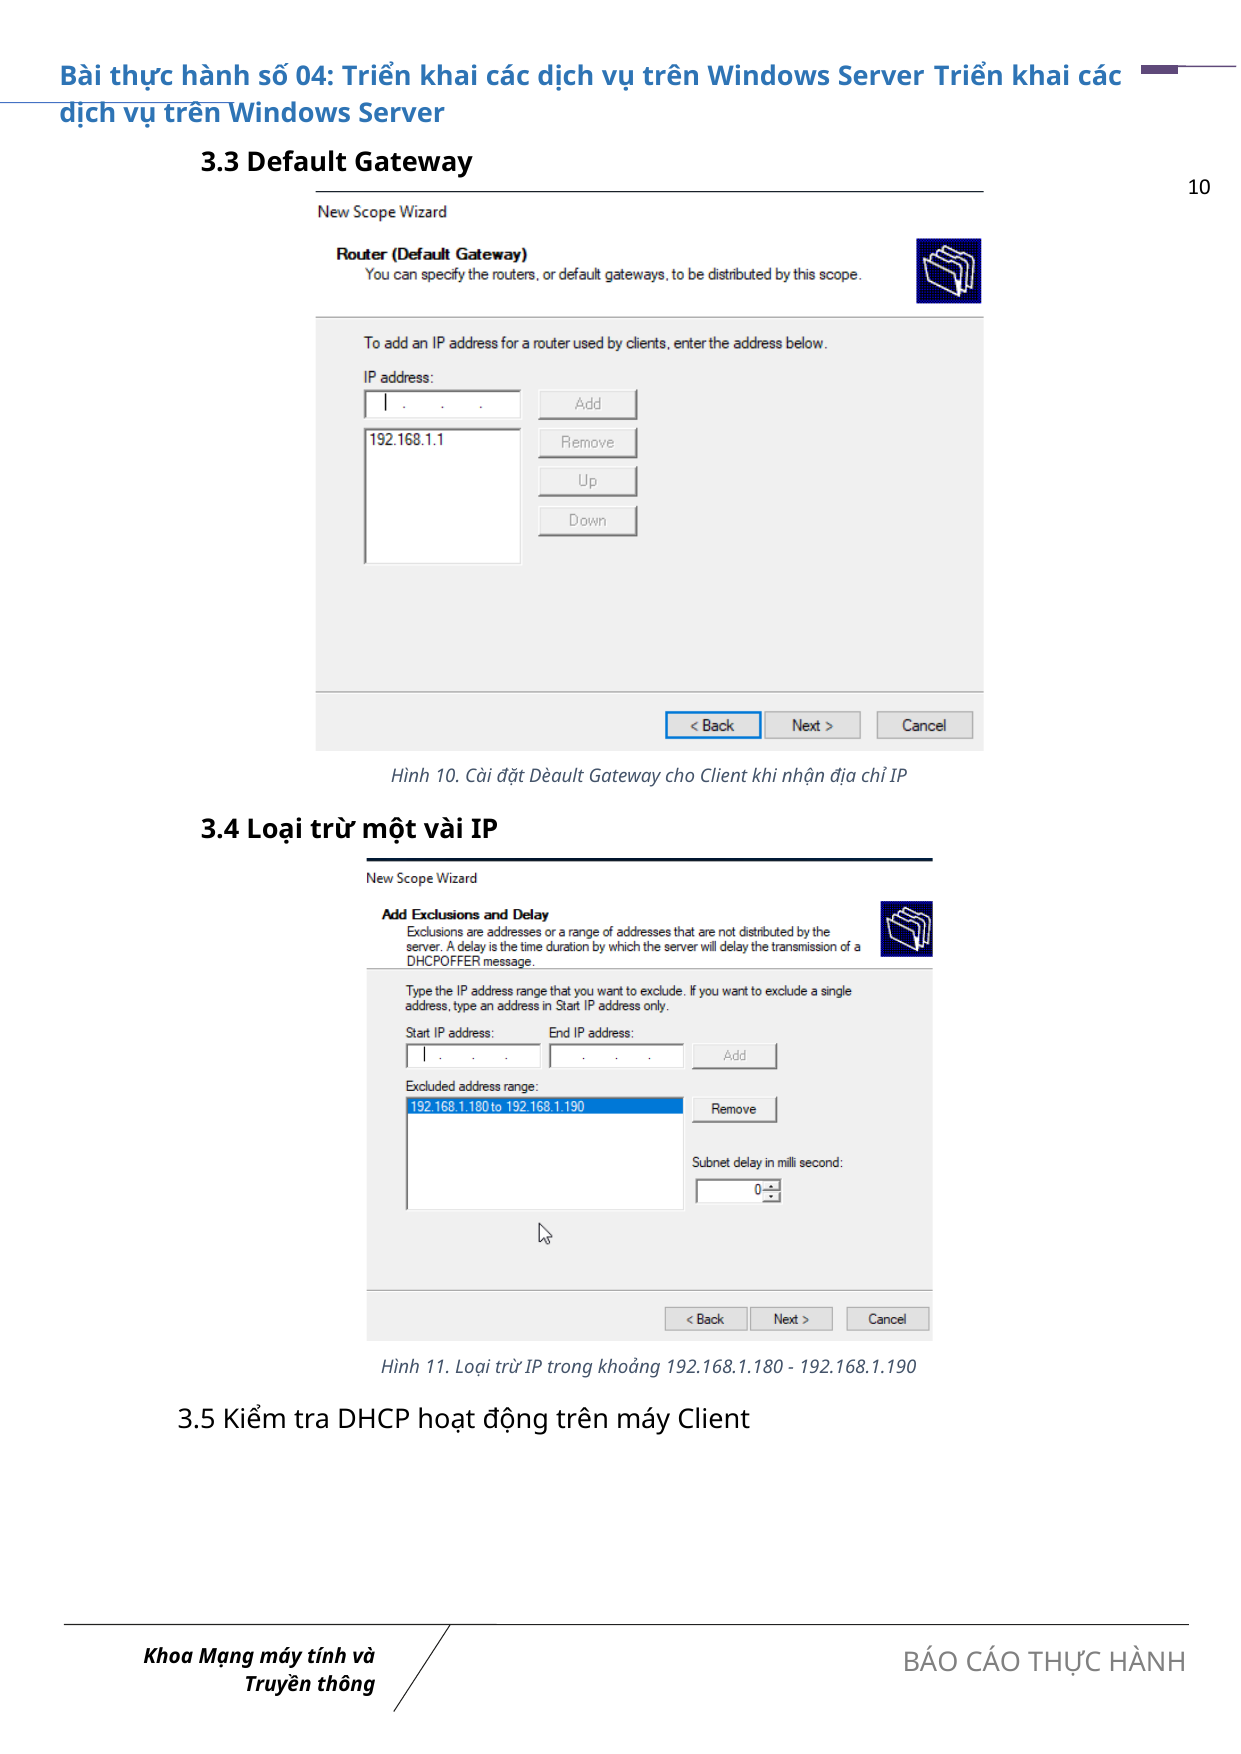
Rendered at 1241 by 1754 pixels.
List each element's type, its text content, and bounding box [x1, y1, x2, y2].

text 3.5 Kiểm tra DHCP hoạt động trên máy Client [118, 1399, 1122, 1436]
subtitle 3.4 Loại trừ một vài IP [201, 809, 1122, 846]
picture [366, 858, 933, 1341]
subtitle 3.3 Default Gateway [201, 142, 1122, 179]
picture [315, 191, 984, 751]
